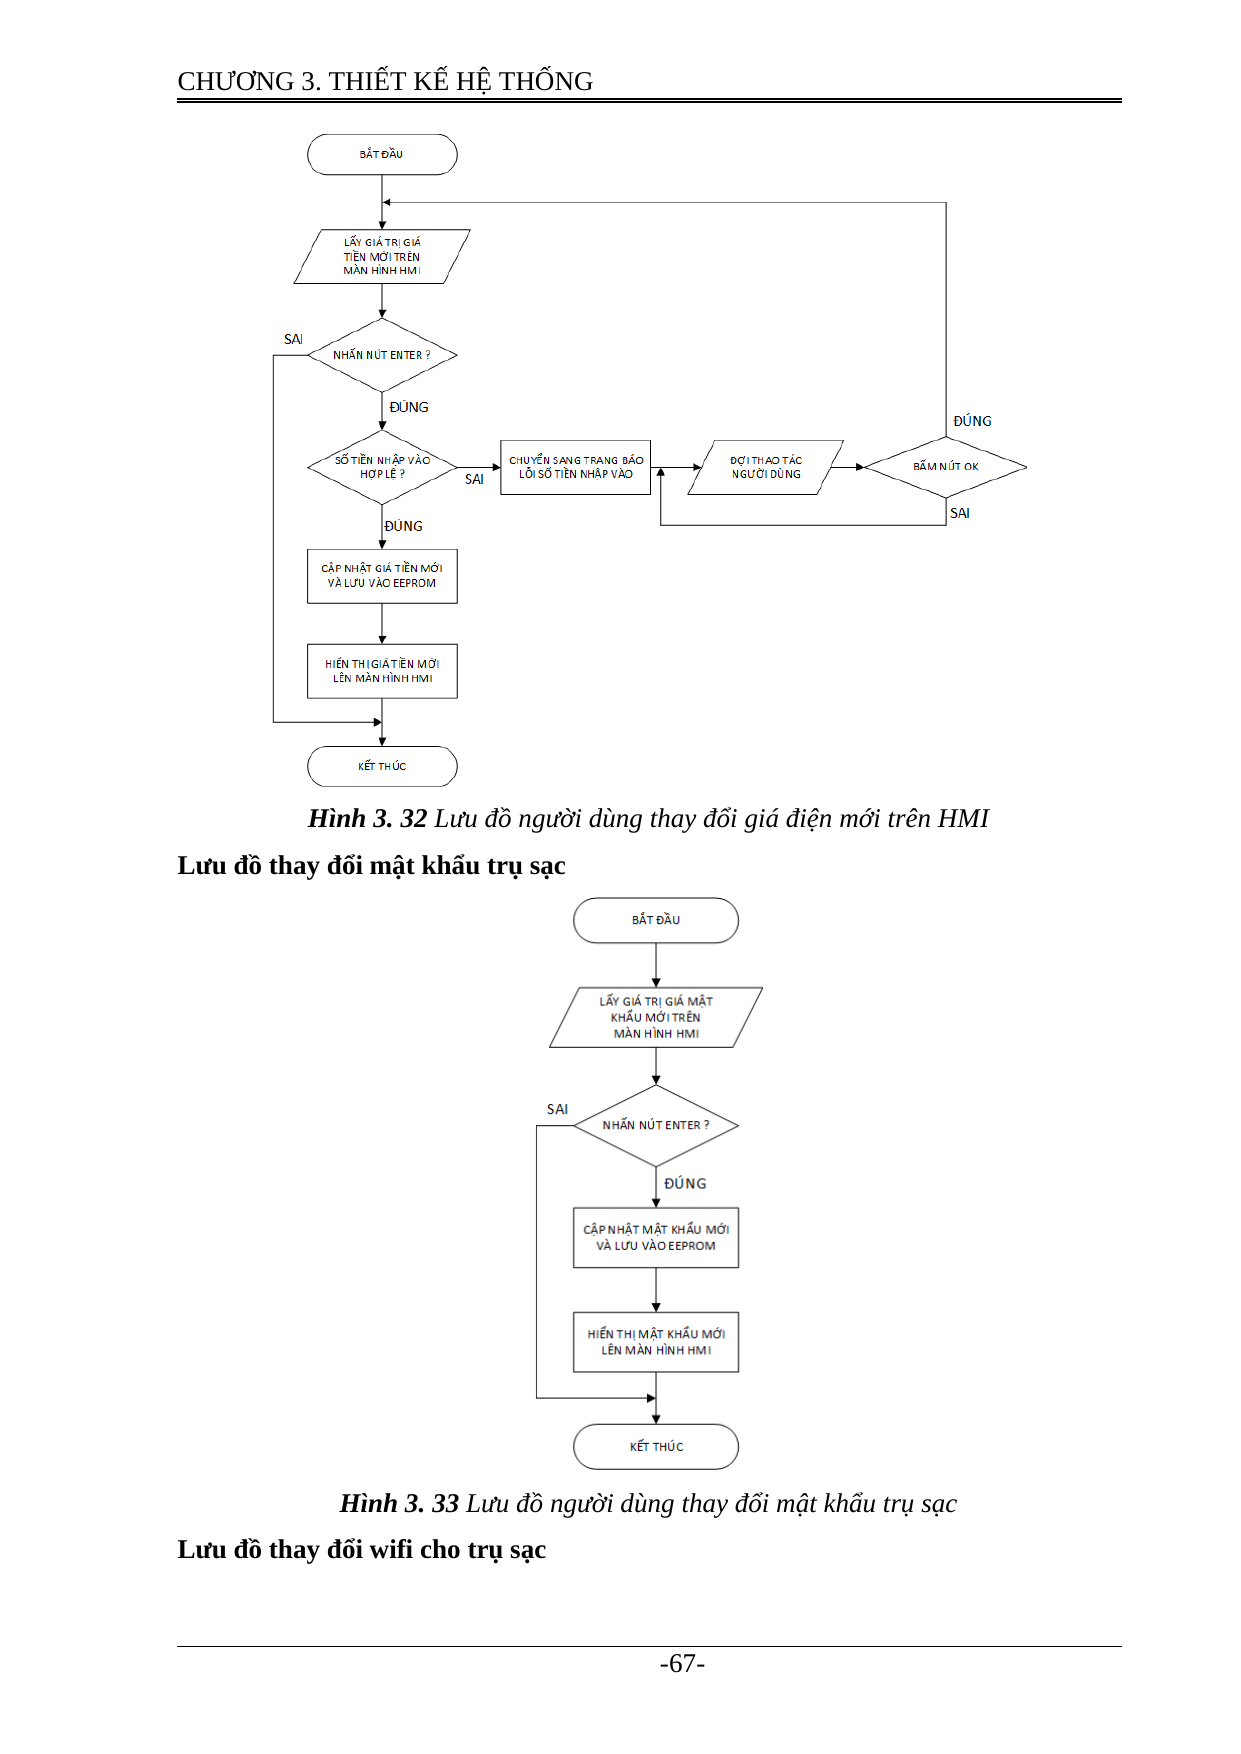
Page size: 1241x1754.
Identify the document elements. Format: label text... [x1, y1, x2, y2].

picture [272, 134, 1028, 787]
text Lưu đồ thay đổi mật khẩu trụ sạc [177, 849, 1122, 880]
picture [535, 895, 764, 1472]
text Hình 3. 33 Lưu đồ người dùng thay đổi mật khẩu trụ sạc [177, 1487, 1122, 1518]
text Lưu đồ thay đổi wifi cho trụ sạc [177, 1534, 1122, 1565]
text Hình 3. 32 Lưu đồ người dùng thay đổi giá điện mới trên HMI [177, 802, 1122, 833]
